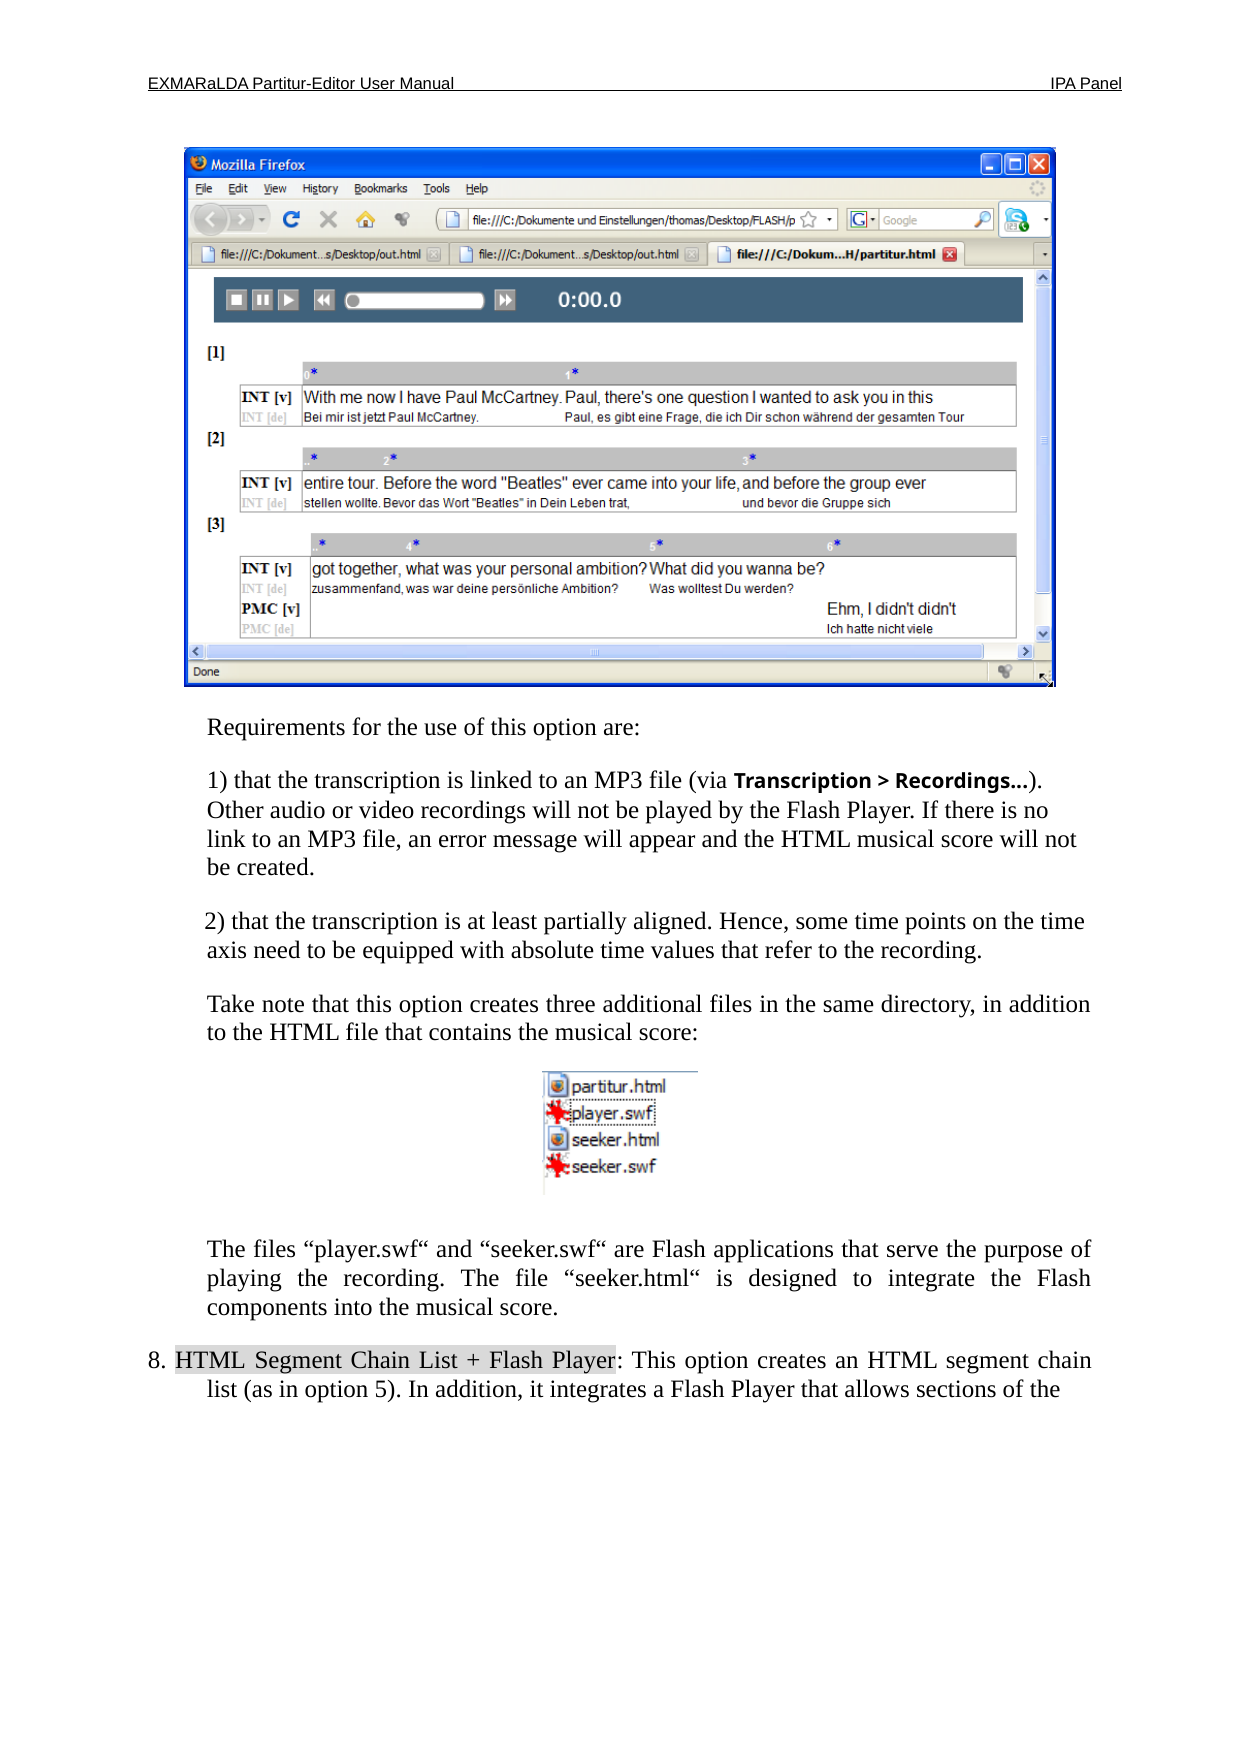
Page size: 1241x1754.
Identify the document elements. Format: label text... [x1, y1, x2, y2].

text 1) that the transcription is linked to an MP3 file (via Transcription > Recordings...). Other audio or video recordings will not be played by the Flash Player. If there is no link to an MP3 file, an error message will appear and the HTML musical score will not be created. [148, 766, 1093, 881]
picture [542, 1071, 698, 1195]
text The files “player.swf“ and “seeker.swf“ are Flash applications that serve the purpose of playing the recording. The file “seeker.html“ is designed to integrate the Flash components into the musical score. [148, 1234, 1093, 1320]
text 8. HTML Segment Chain List + Flash Player: This option creates an HTML segment chain list (as in option 5). In addition, it integrates a Flash Player that allows sections of the [148, 1345, 1093, 1403]
picture [184, 147, 1056, 687]
text Take note that this option creates three additional files in the same directory, in addition to the HTML file that contains the musical score: [148, 989, 1093, 1046]
text 2) that the transcription is at least partially aligned. Hence, some time points on the time axis need to be equipped with absolute time values that refer to the recording. [148, 906, 1093, 964]
text Requirements for the use of this option are: [148, 712, 1093, 741]
